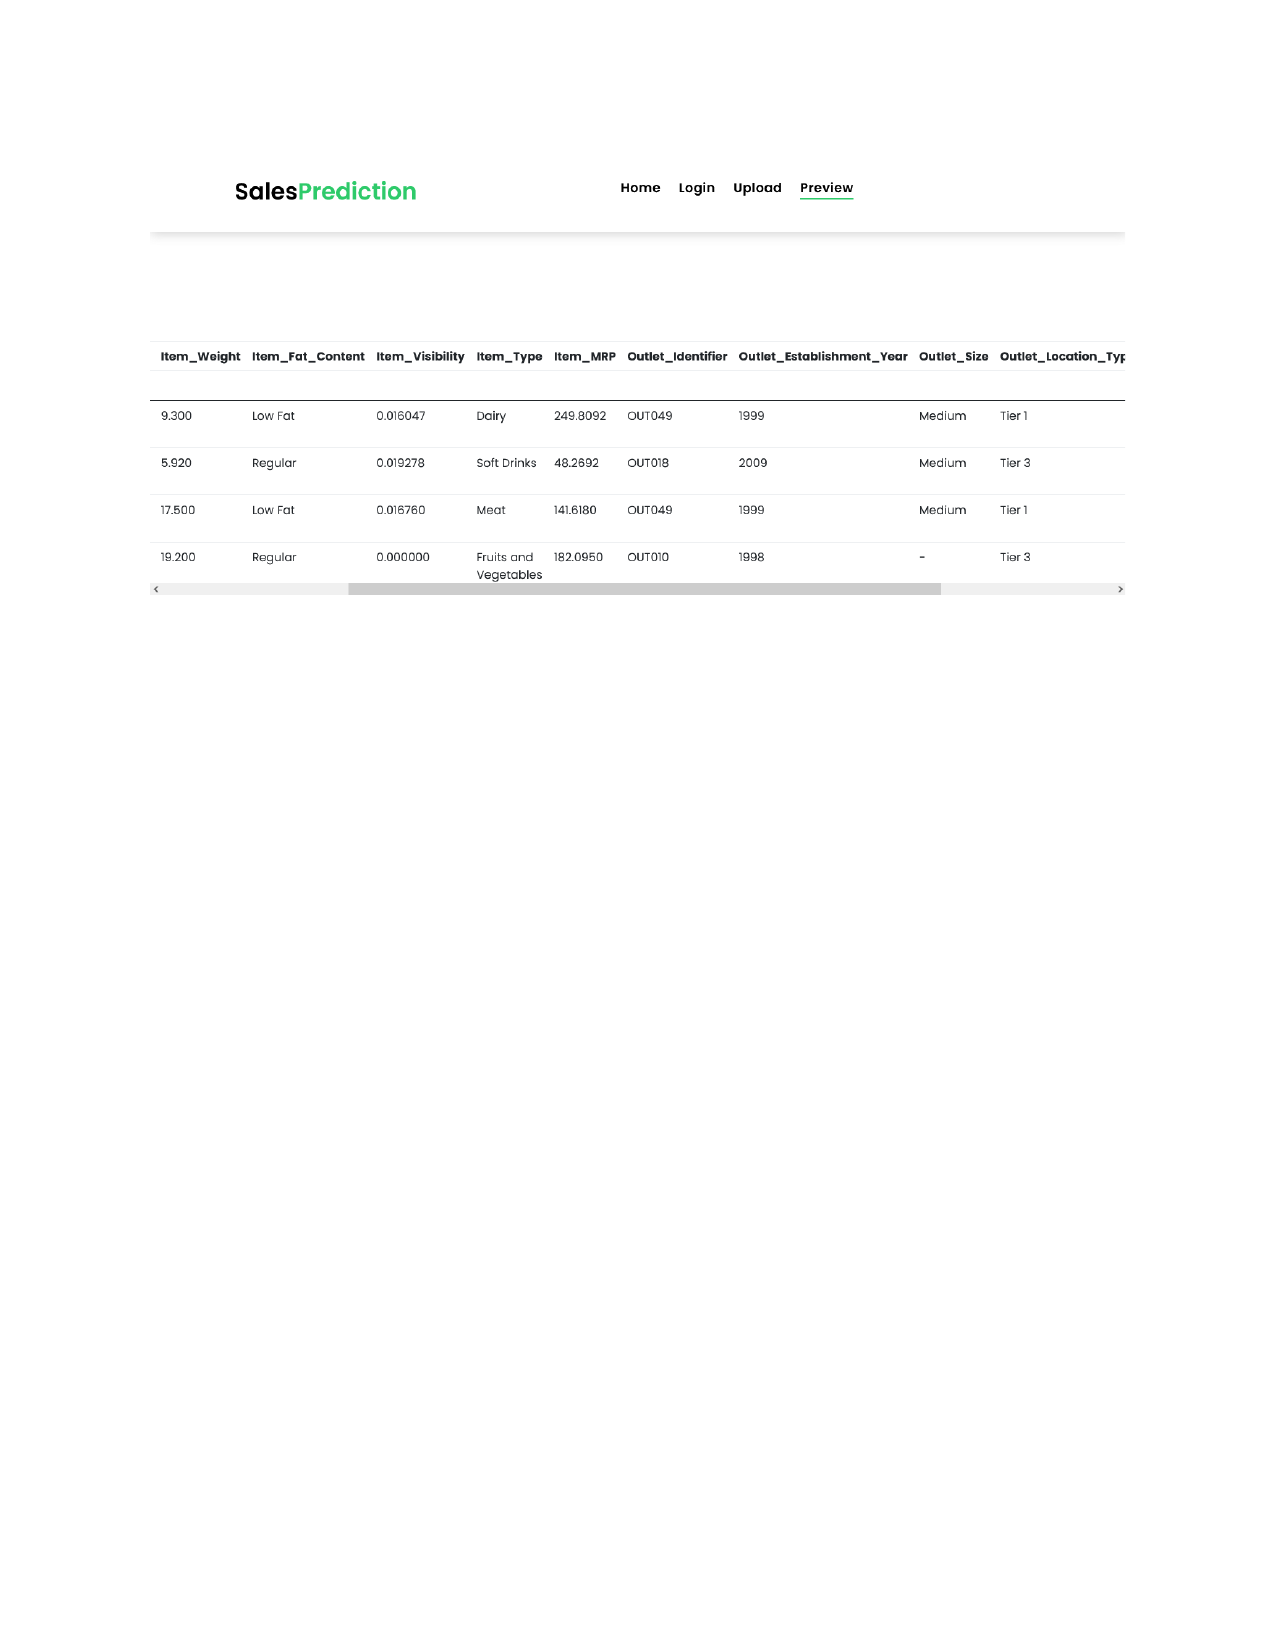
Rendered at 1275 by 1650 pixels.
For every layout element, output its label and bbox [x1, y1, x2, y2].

picture [150, 150, 1125, 595]
